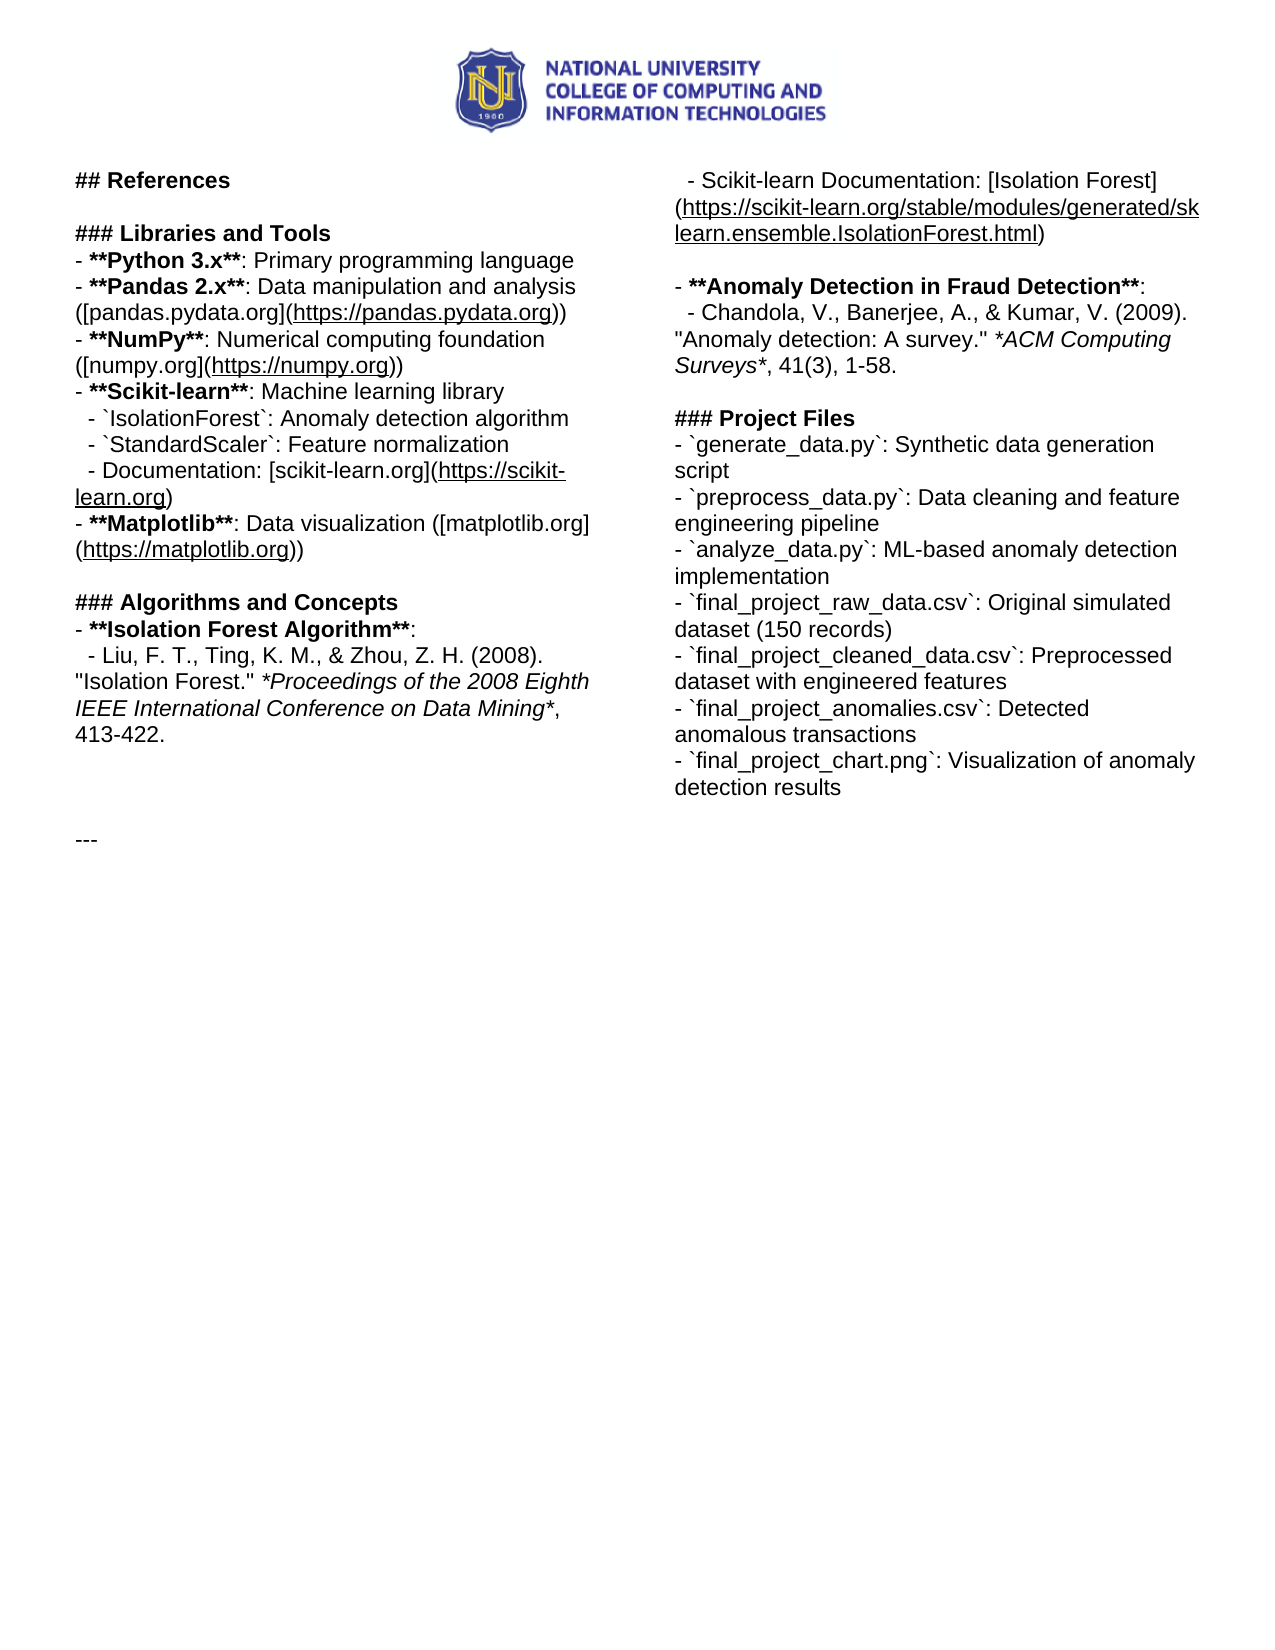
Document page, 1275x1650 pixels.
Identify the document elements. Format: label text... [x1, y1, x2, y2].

text - **Anomaly Detection in Fraud Detection**: [674, 273, 1200, 299]
text --- [75, 826, 1200, 853]
text - `analyze_data.py`: ML-based anomaly detection implementation [674, 536, 1200, 589]
text - `final_project_chart.png`: Visualization of anomaly detection results [674, 747, 1200, 800]
text - **Isolation Forest Algorithm**: [75, 616, 601, 642]
text - **Python 3.x**: Primary programming language [75, 247, 601, 273]
text ## References [75, 167, 601, 194]
text - `final_project_anomalies.csv`: Detected anomalous transactions [674, 694, 1200, 747]
text - **Scikit-learn**: Machine learning library [75, 378, 601, 405]
text - **Pandas 2.x**: Data manipulation and analysis ([pandas.pydata.org](https://pandas.pydata.org)) [75, 273, 601, 326]
text - **Matplotlib**: Data visualization ([matplotlib.org](https://matplotlib.org)) [75, 510, 601, 563]
text - `preprocess_data.py`: Data cleaning and feature engineering pipeline [674, 484, 1200, 536]
text - `final_project_raw_data.csv`: Original simulated dataset (150 records) [674, 589, 1200, 642]
text - Chandola, V., Banerjee, A., & Kumar, V. (2009). "Anomaly detection: A survey." *ACM Computing Surveys*, 41(3), 1-58. [674, 299, 1200, 378]
text ### Algorithms and Concepts [75, 589, 601, 616]
text - Liu, F. T., Ting, K. M., & Zhou, Z. H. (2008). "Isolation Forest." *Proceedings of the 2008 Eighth IEEE International Conference on Data Mining*, 413-422. [75, 642, 601, 747]
text - `IsolationForest`: Anomaly detection algorithm [75, 405, 601, 431]
text - `final_project_cleaned_data.csv`: Preprocessed dataset with engineered features [674, 642, 1200, 694]
text - Scikit-learn Documentation: [Isolation Forest](https://scikit-learn.org/stable/modules/generated/sklearn.ensemble.IsolationForest.html) [674, 167, 1200, 247]
text - `StandardScaler`: Feature normalization [75, 431, 601, 457]
text - Documentation: [scikit-learn.org](https://scikit-learn.org) [75, 457, 601, 510]
text ### Project Files [674, 405, 1200, 431]
text - **NumPy**: Numerical computing foundation ([numpy.org](https://numpy.org)) [75, 326, 601, 378]
picture [435, 41, 841, 142]
text ### Libraries and Tools [75, 220, 601, 247]
text - `generate_data.py`: Synthetic data generation script [674, 431, 1200, 484]
